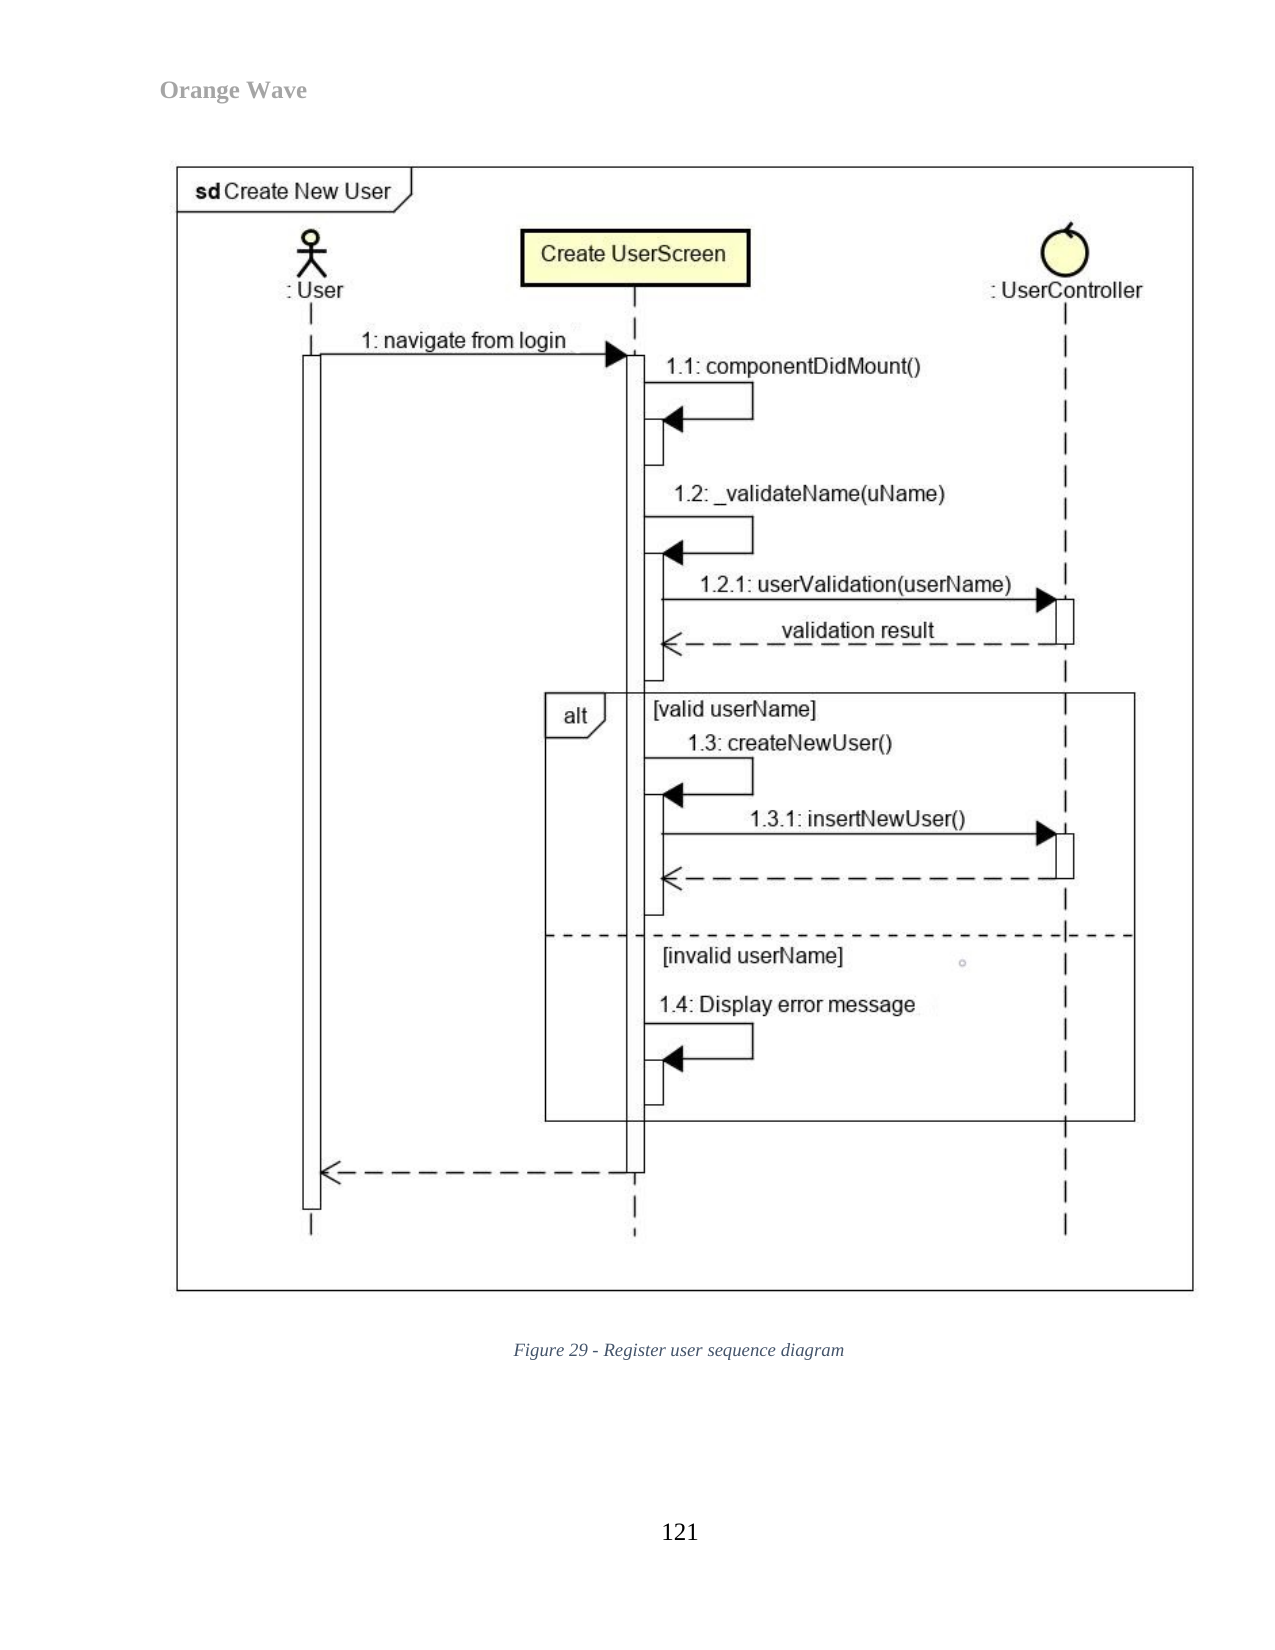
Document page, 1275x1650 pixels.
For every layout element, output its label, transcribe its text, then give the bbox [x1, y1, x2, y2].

picture [159, 150, 1210, 1309]
text Figure 29 - Register user sequence diagram [159, 1339, 1200, 1361]
